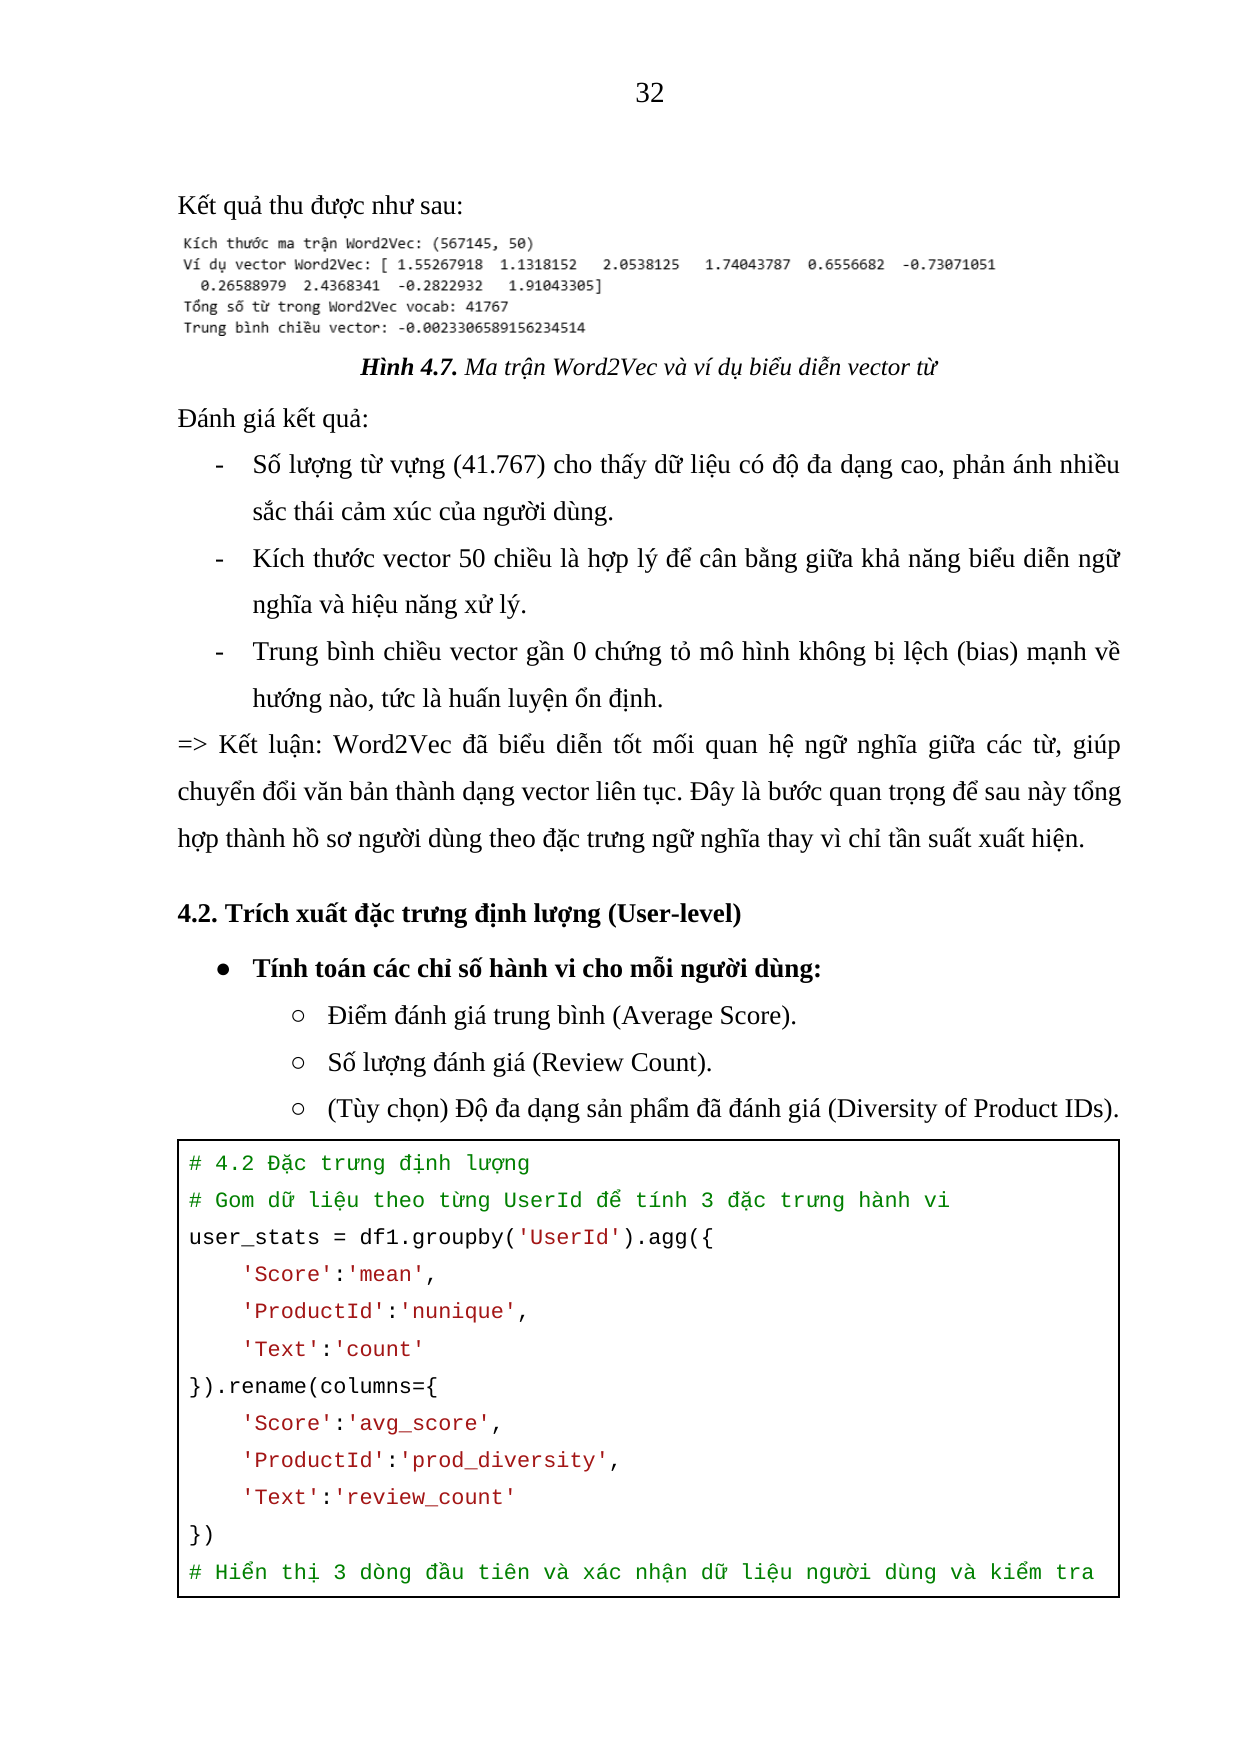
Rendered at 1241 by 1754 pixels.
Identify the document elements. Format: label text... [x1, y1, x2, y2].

list Số lượng đánh giá (Review Count). [290, 1046, 1122, 1077]
list Kích thước vector 50 chiều là hợp lý để cân bằng giữa khả năng biểu diễn ngữ nghĩa và hiệu năng xử lý. [215, 542, 1122, 619]
list Trung bình chiều vector gần 0 chứng tỏ mô hình không bị lệch (bias) mạnh về hướng nào, tức là huấn luyện ổn định. [215, 635, 1122, 713]
list Số lượng từ vựng (41.767) cho thấy dữ liệu có độ đa dạng cao, phản ánh nhiều sắc thái cảm xúc của người dùng. [215, 448, 1122, 526]
text Đánh giá kết quả: [177, 402, 1122, 433]
text Kết quả thu được như sau: [177, 189, 1122, 220]
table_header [179, 1141, 1118, 1596]
subtitle 4.2. Trích xuất đặc trưng định lượng (User-level) [177, 898, 1122, 929]
picture [177, 235, 1118, 336]
list (Tùy chọn) Độ đa dạng sản phẩm đã đánh giá (Diversity of Product IDs). [290, 1093, 1122, 1124]
text => Kết luận: Word2Vec đã biểu diễn tốt mối quan hệ ngữ nghĩa giữa các từ, giúp chuyển đổi văn bản thành dạng vector liên tục. Đây là bước quan trọng để sau này tổng hợp thành hồ sơ người dùng theo đặc trưng ngữ nghĩa thay vì chỉ tần suất xuất hiện. [177, 728, 1122, 853]
list Tính toán các chỉ số hành vi cho mỗi người dùng: [215, 953, 1122, 984]
list Điểm đánh giá trung bình (Average Score). [290, 999, 1122, 1030]
